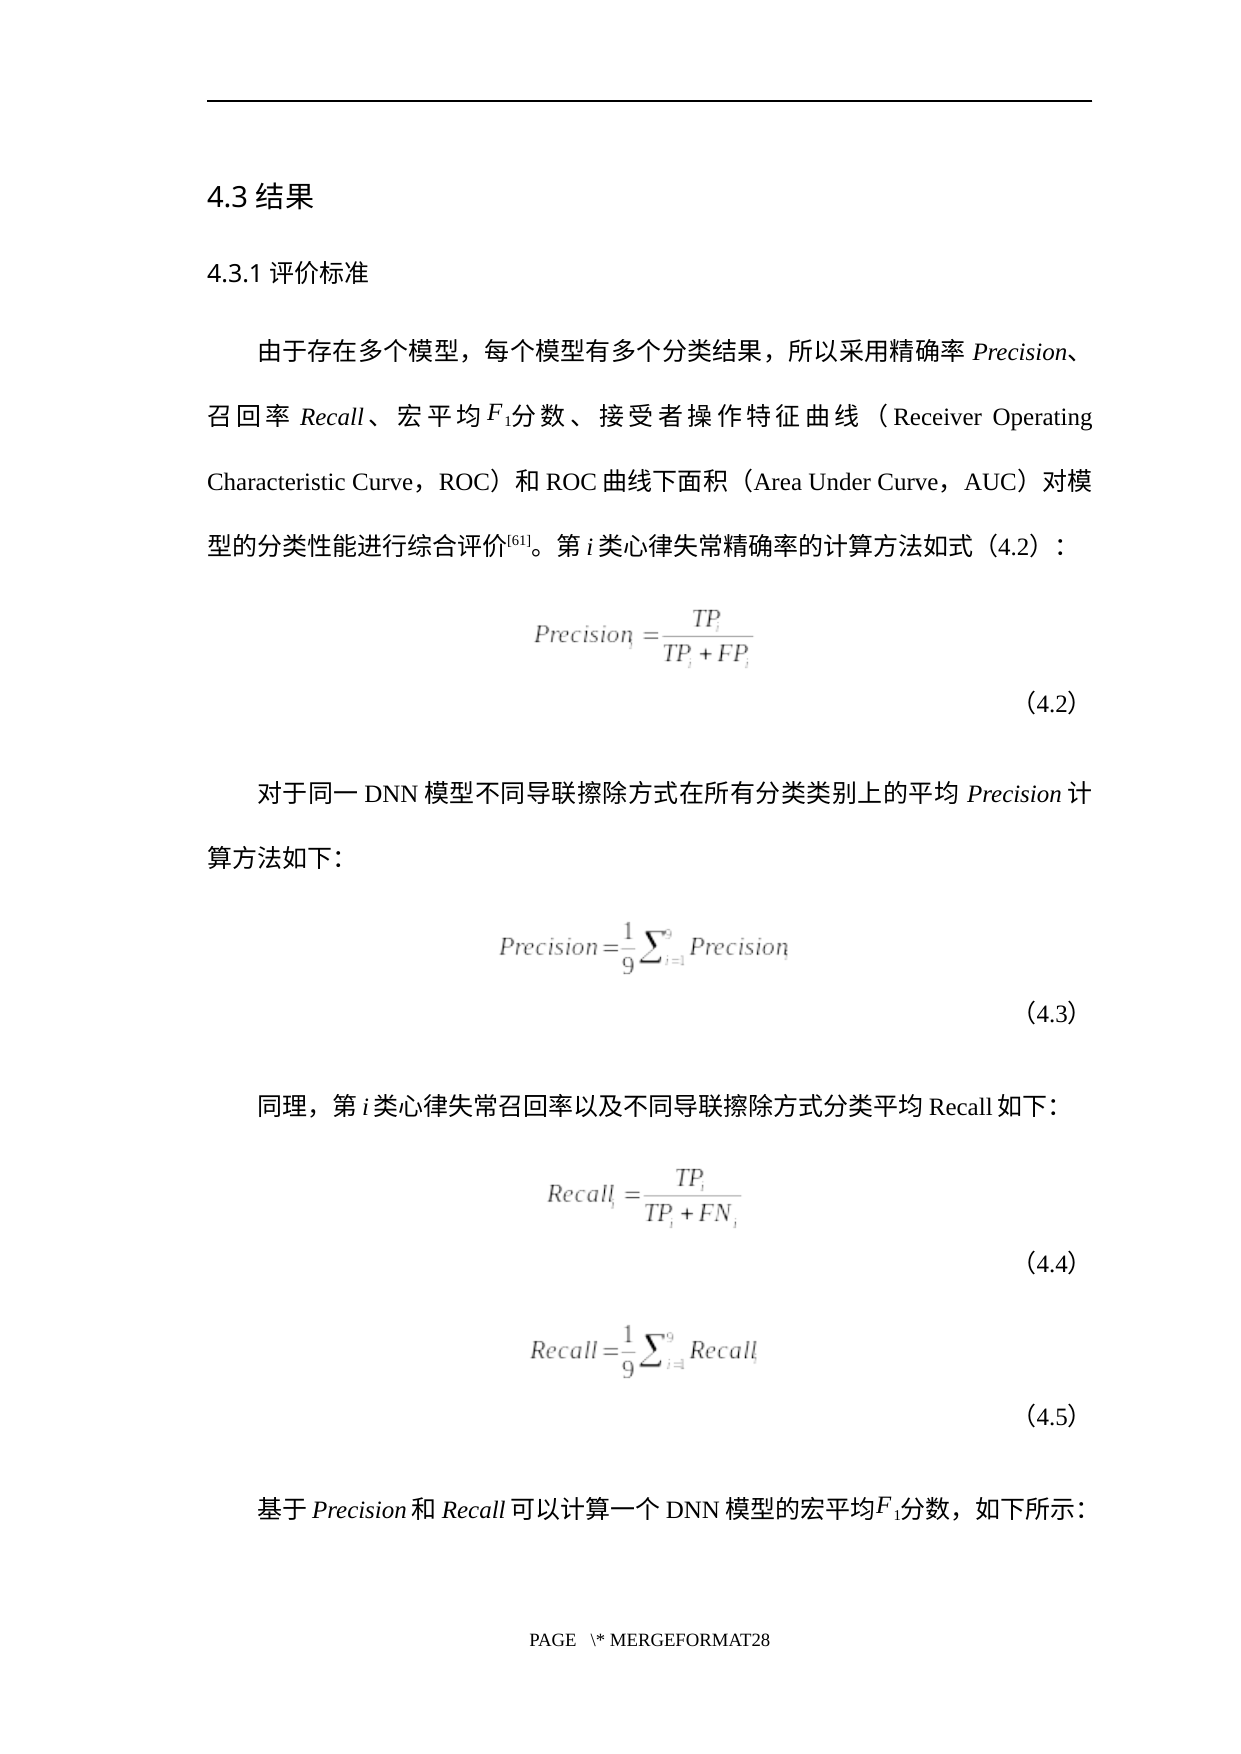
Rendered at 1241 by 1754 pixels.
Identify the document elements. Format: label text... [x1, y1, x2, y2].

subtitle 4.3 结果 [207, 162, 1092, 227]
text （4.2） [207, 603, 1092, 733]
text （4.5） [207, 1319, 1092, 1449]
text （4.4） [207, 1163, 1092, 1293]
text 由于存在多个模型，每个模型有多个分类结果，所以采用精确率Precision、召回率Recall、宏平均分数、接受者操作特征曲线（Receiver Operating Characteristic Curve，ROC）和ROC曲线下面积（Area Under Curve，AUC）对模型的分类性能进行综合评价[61]。第i类心律失常精确率的计算方法如式（4.2）： [207, 317, 1092, 577]
text 同理，第i类心律失常召回率以及不同导联擦除方式分类平均Recall如下： [207, 1072, 1092, 1137]
text 对于同一DNN模型不同导联擦除方式在所有分类类别上的平均Precision计算方法如下： [207, 759, 1092, 889]
text （4.3） [207, 915, 1092, 1045]
text 基于Precision和Recall可以计算一个DNN模型的宏平均分数，如下所示： [207, 1475, 1092, 1540]
subtitle 4.3.1 评价标准 [207, 239, 1092, 304]
